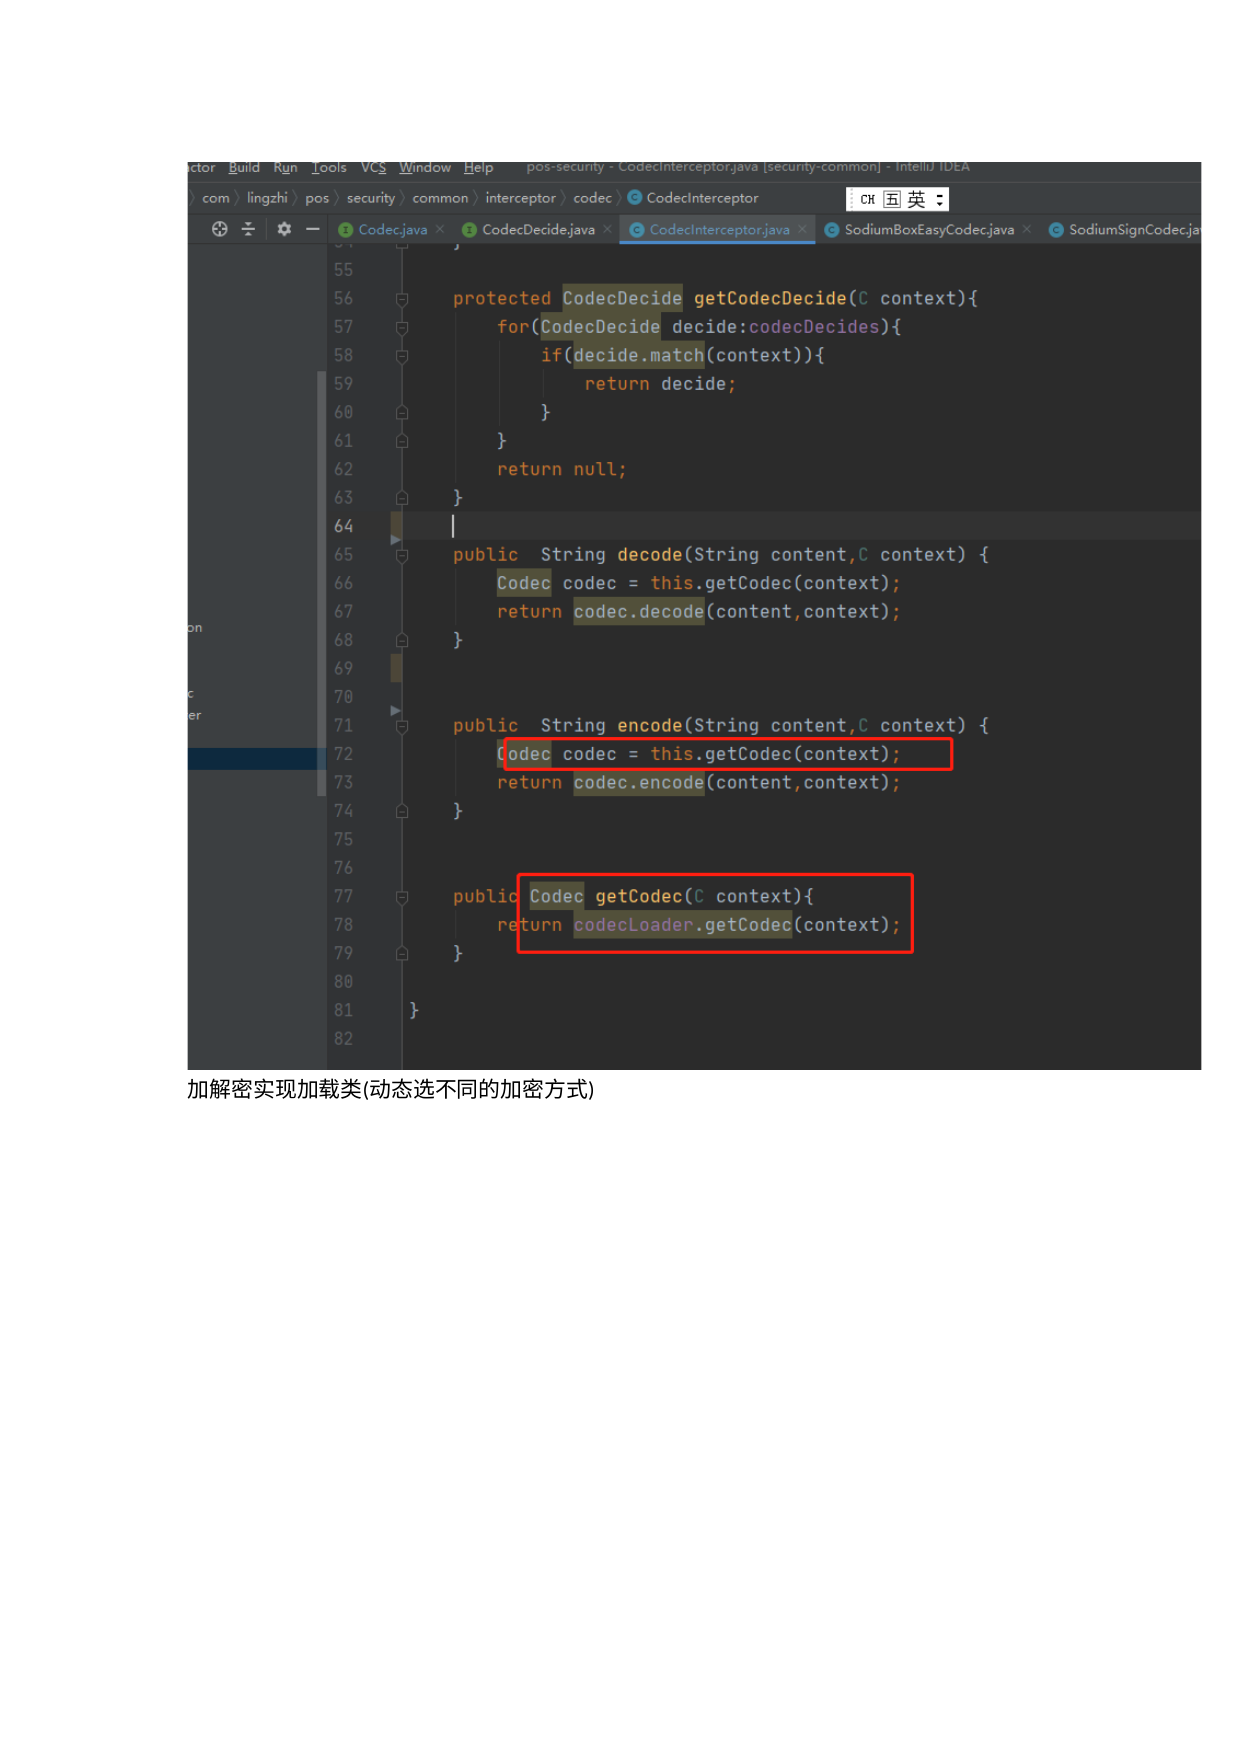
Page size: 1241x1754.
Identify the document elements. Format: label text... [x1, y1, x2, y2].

picture [187, 162, 1202, 1070]
text 加解密实现加载类(动态选不同的加密方式) [187, 1072, 1053, 1104]
